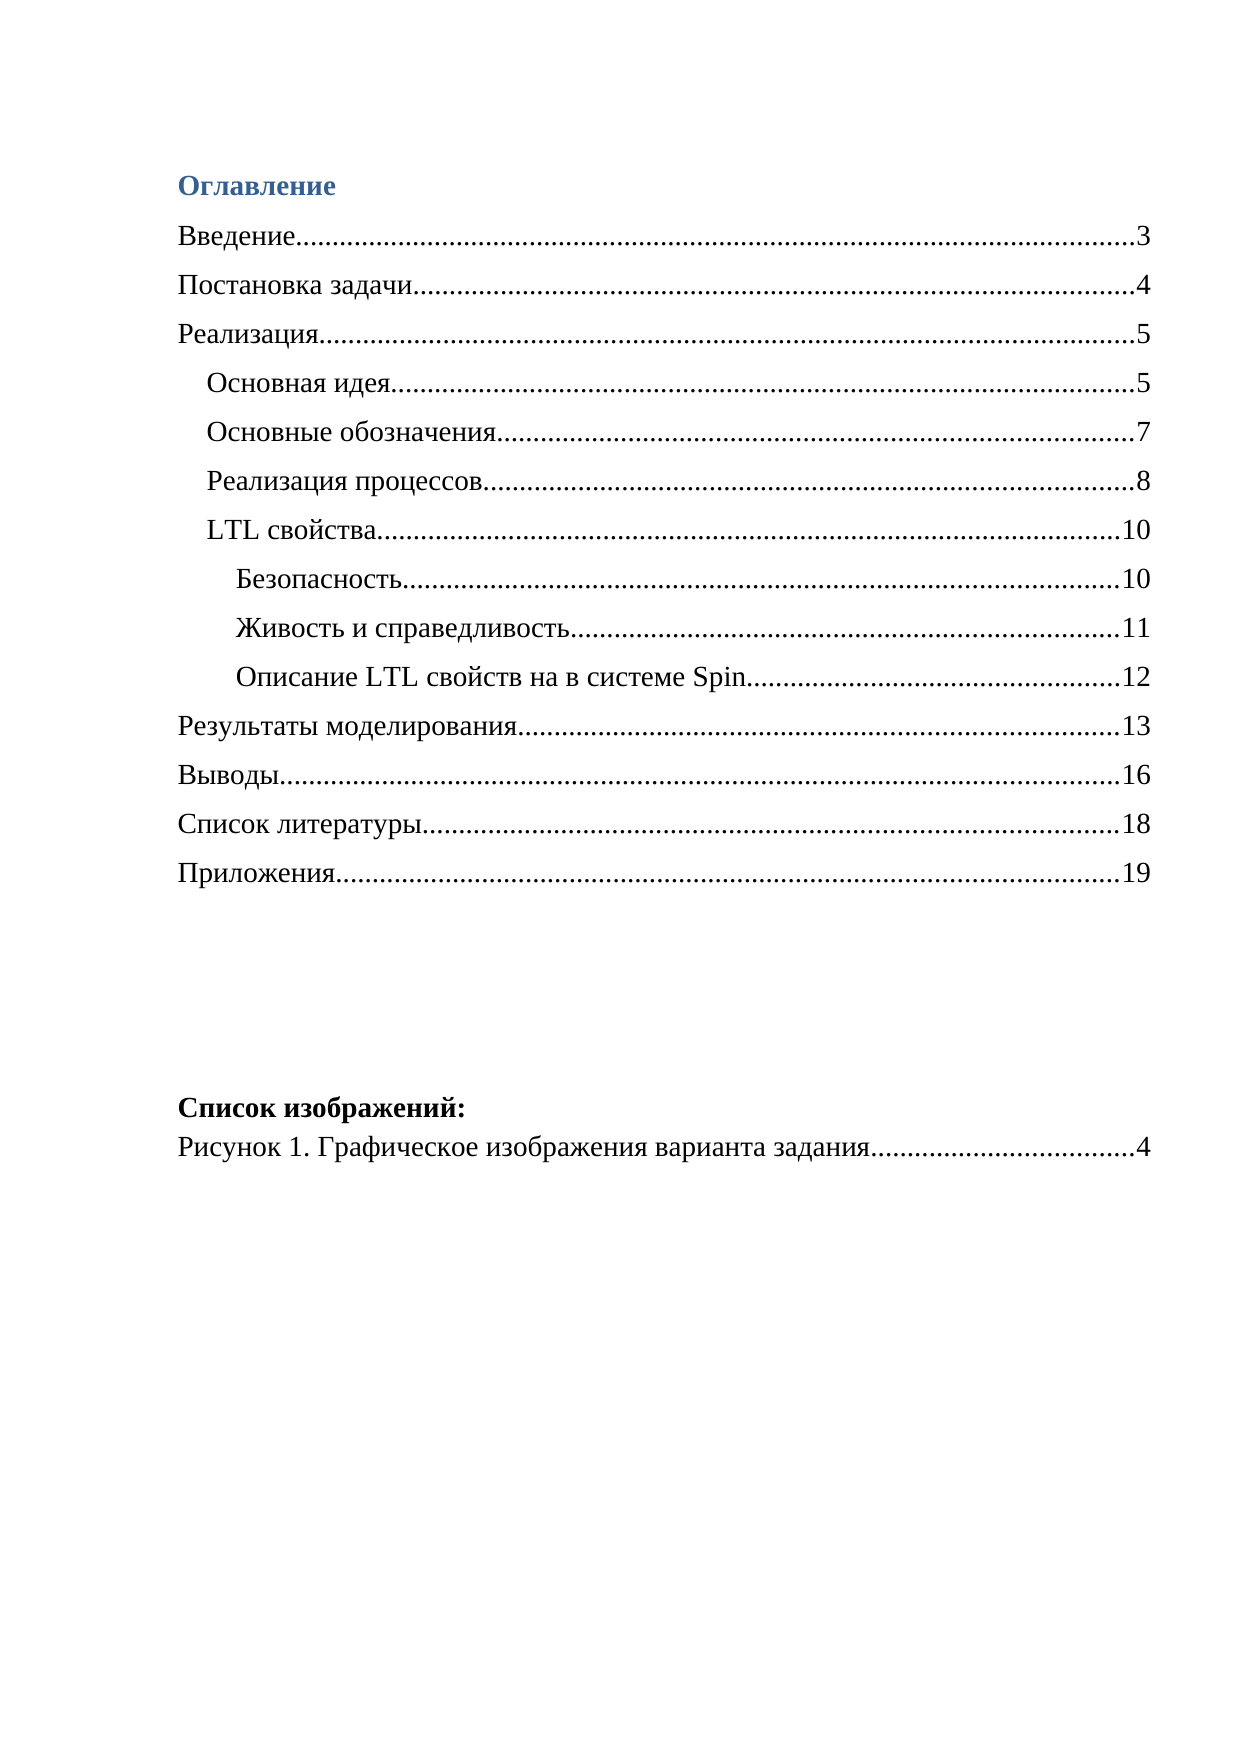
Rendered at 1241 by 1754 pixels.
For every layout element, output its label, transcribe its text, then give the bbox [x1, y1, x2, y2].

text Список изображений: [177, 1091, 1152, 1124]
text Рисунок 1. Графическое изображения варианта задания 4 [177, 1129, 1152, 1163]
